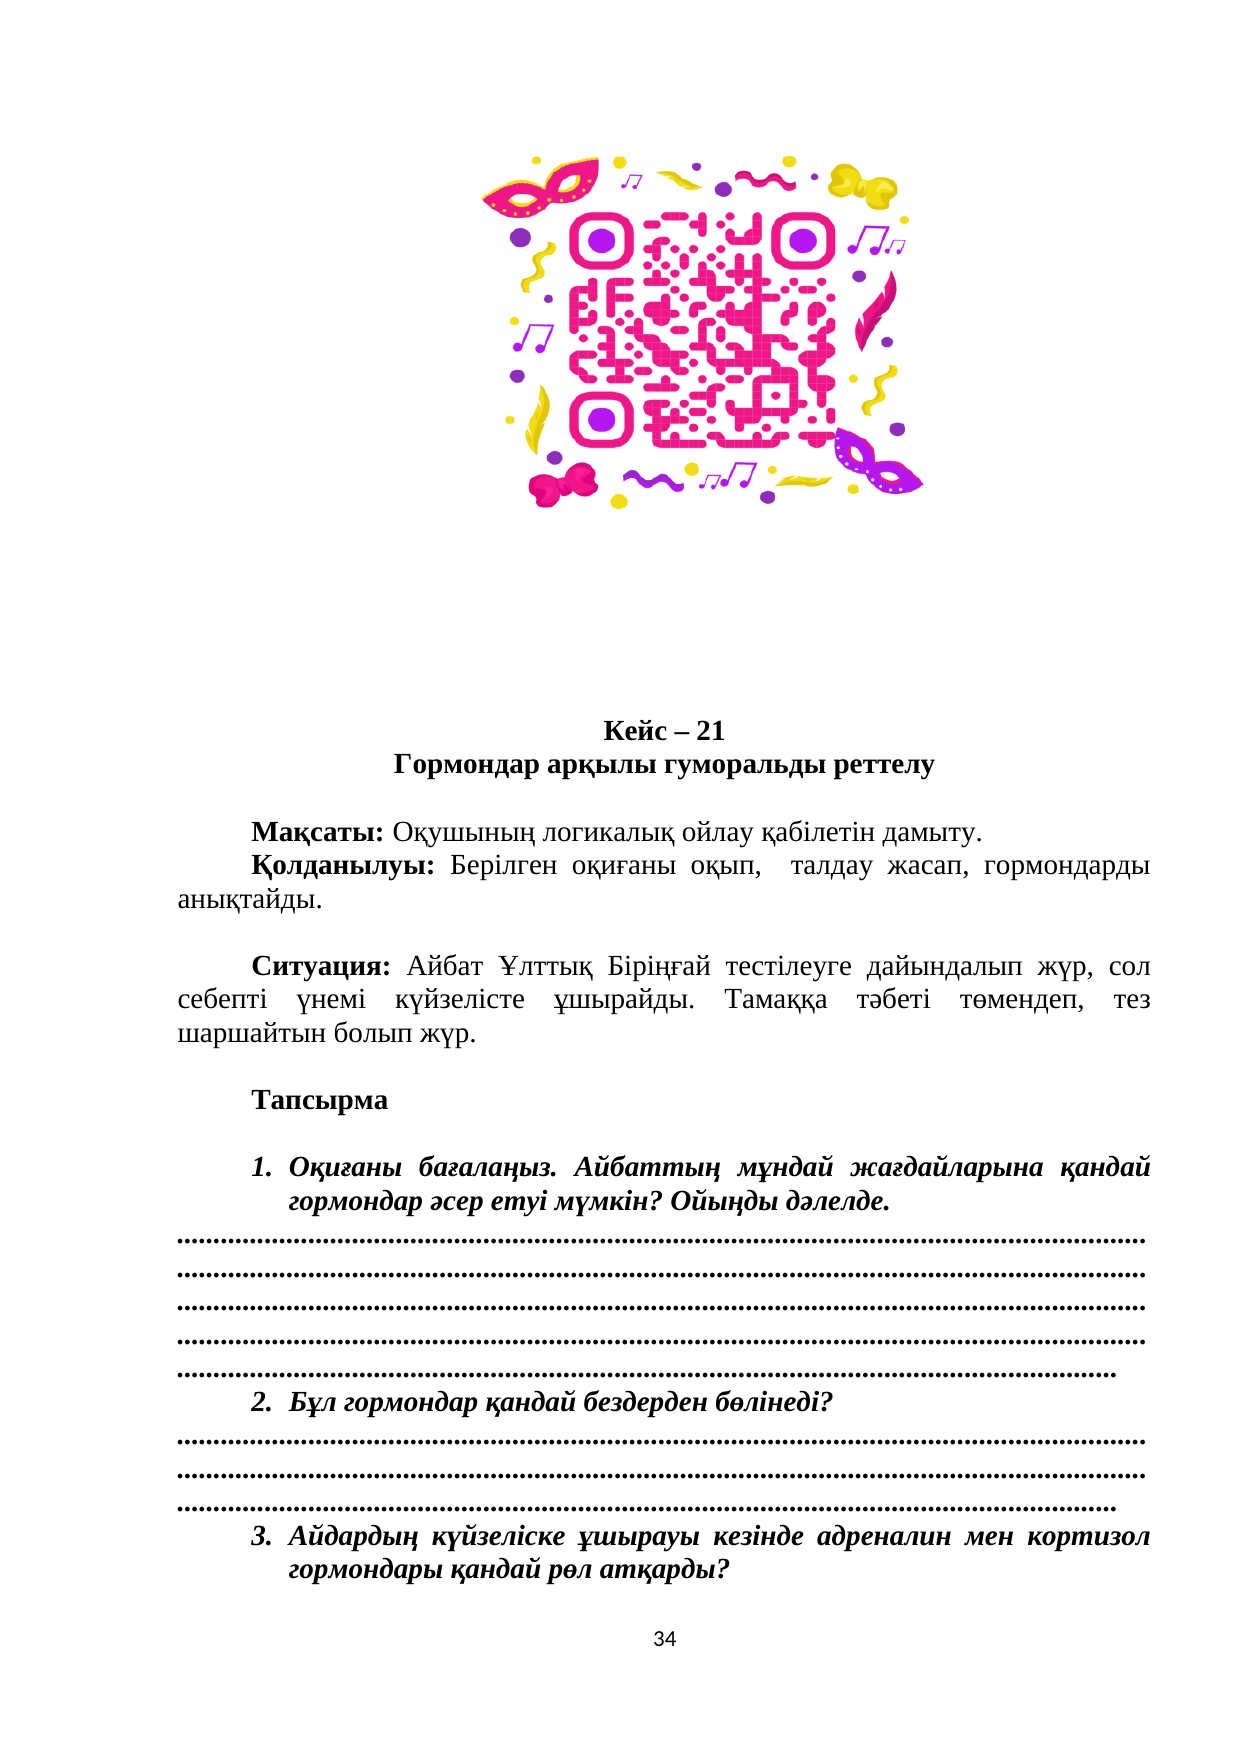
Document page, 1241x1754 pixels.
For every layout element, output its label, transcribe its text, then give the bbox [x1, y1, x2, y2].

text Ситуация: Айбат Ұлттық Біріңғай тестілеуге дайындалып жүр, сол себепті үнемі күйзелісте ұшырайды. Тамаққа тәбеті төмендеп, тез шаршайтын болып жүр. [177, 948, 1152, 1048]
list Айдардың күйзеліске ұшырауы кезінде адреналин мен кортизол гормондары қандай рөл атқарды? [251, 1518, 1152, 1585]
list Бұл гормондар қандай бездерден бөлінеді? [251, 1384, 1152, 1417]
text Кейс – 21 [177, 713, 1152, 747]
text Қолданылуы: Берілген оқиғаны оқып, талдау жасап, гормондарды анықтайды. [177, 847, 1152, 914]
text ..................................................................................................................................... ...................................................................................................................................................................................................................................................................... [177, 1417, 1152, 1518]
text Гормондар арқылы гуморальды реттелу [177, 747, 1152, 780]
list Оқиғаны бағалаңыз. Айбаттың мұндай жағдайларына қандай гормондар әсер етуі мүмкін? Ойыңды дәлелде. [251, 1149, 1152, 1216]
text ..................................................................................................................................................................................................................................................................................................................................................................................................................................................................................................................................................................................................................................................................................... [177, 1216, 1152, 1384]
text Тапсырма [177, 1082, 1152, 1116]
picture [461, 118, 943, 546]
text Мақсаты: Оқушының логикалық ойлау қабілетін дамыту. [177, 814, 1152, 847]
